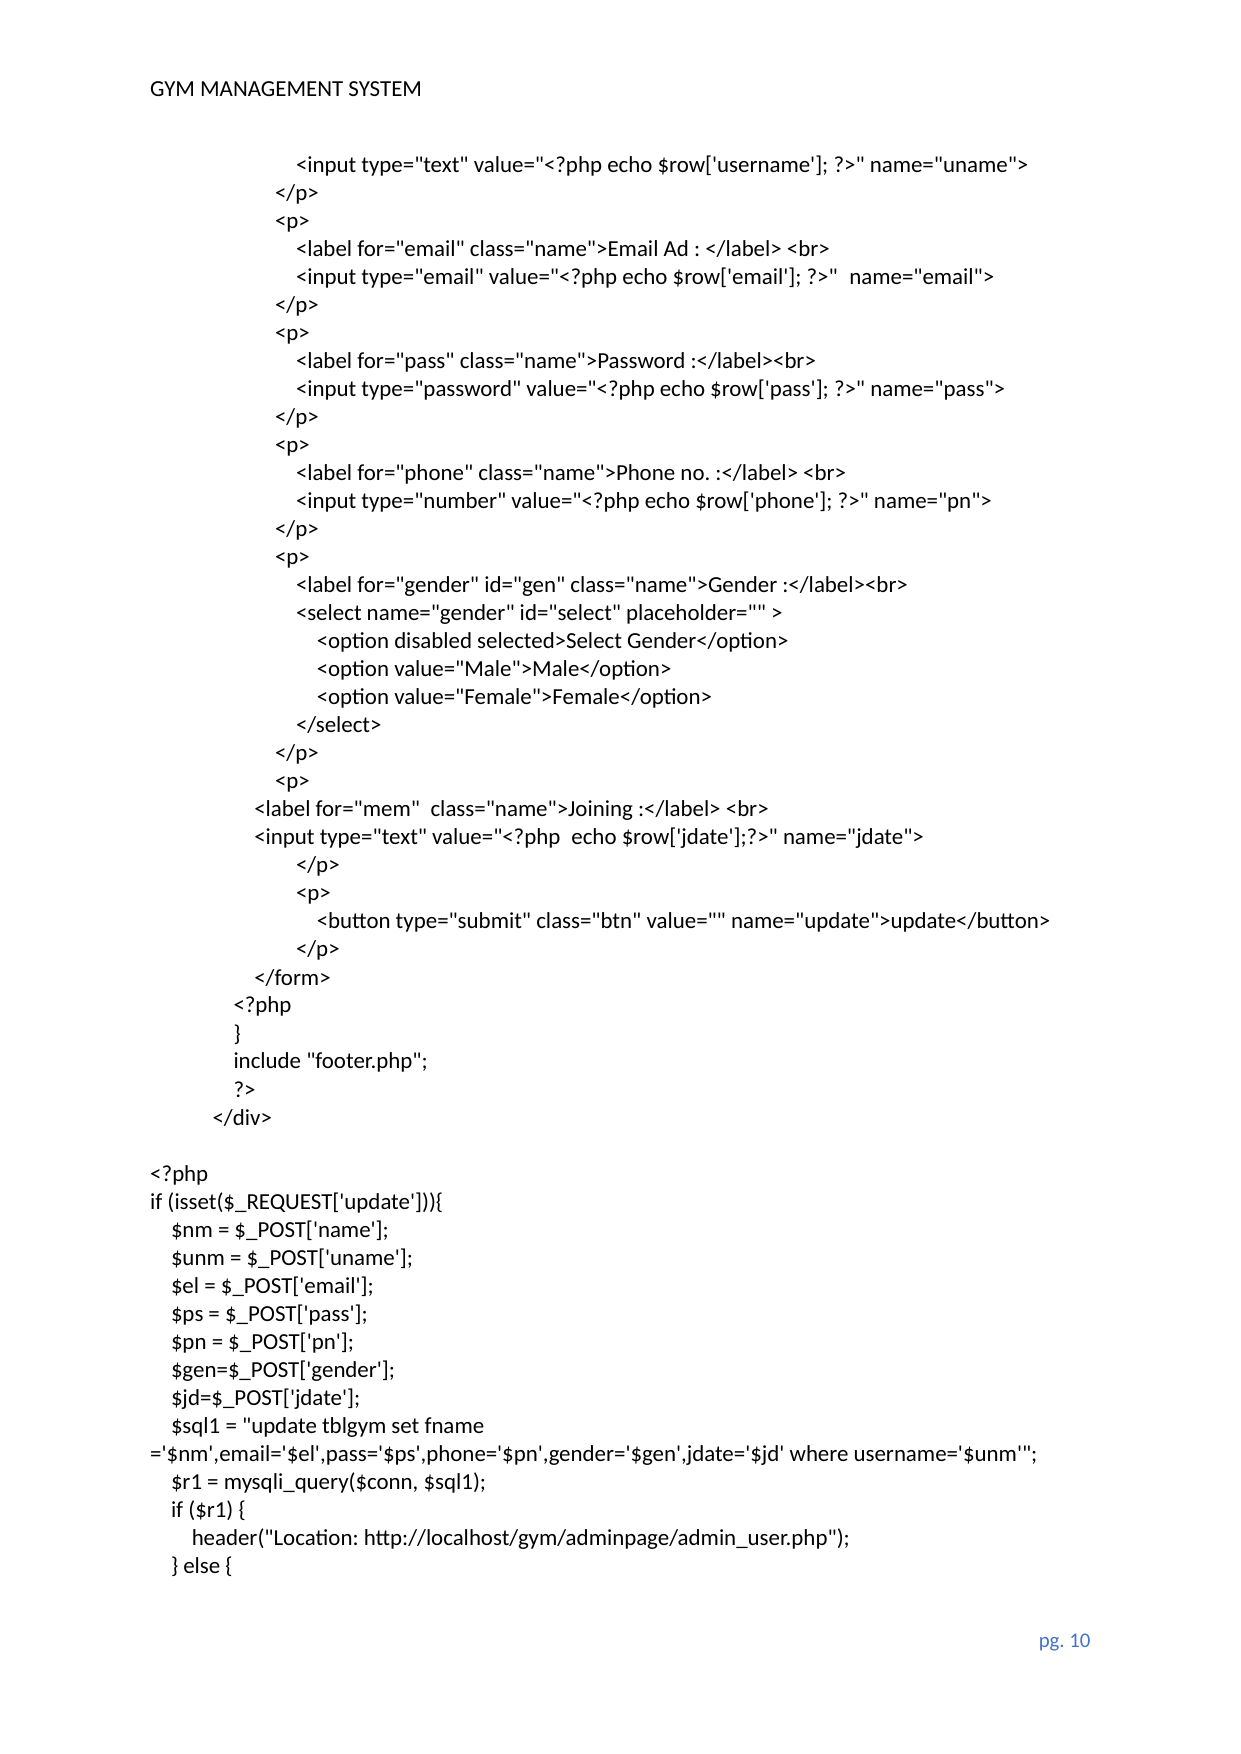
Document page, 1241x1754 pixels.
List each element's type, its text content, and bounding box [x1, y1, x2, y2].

text <label for="phone" class="name">Phone no. :</label> <br> [150, 458, 1090, 486]
text $gen=$_POST['gender']; [150, 1355, 1090, 1383]
text $jd=$_POST['jdate']; [150, 1383, 1090, 1411]
text $unm = $_POST['uname']; [150, 1243, 1090, 1271]
text $nm = $_POST['name']; [150, 1215, 1090, 1243]
text </p> [150, 934, 1090, 963]
text <p> [150, 766, 1090, 794]
text <p> [150, 206, 1090, 234]
text <p> [150, 878, 1090, 907]
text <input type="text" value="<?php echo $row['jdate'];?>" name="jdate"> [150, 822, 1090, 851]
text <input type="number" value="<?php echo $row['phone']; ?>" name="pn"> [150, 486, 1090, 514]
text $pn = $_POST['pn']; [150, 1327, 1090, 1355]
text <option disabled selected>Select Gender</option> [150, 626, 1090, 654]
text $r1 = mysqli_query($conn, $sql1); [150, 1467, 1090, 1495]
text $ps = $_POST['pass']; [150, 1299, 1090, 1327]
text <p> [150, 542, 1090, 570]
text </div> [150, 1103, 1090, 1131]
text <input type="email" value="<?php echo $row['email']; ?>" name="email"> [150, 262, 1090, 290]
text if (isset($_REQUEST['update'])){ [150, 1187, 1090, 1215]
text </p> [150, 402, 1090, 430]
text </p> [150, 178, 1090, 206]
text } else { [150, 1551, 1090, 1579]
text </form> [150, 963, 1090, 991]
text <option value="Female">Female</option> [150, 682, 1090, 710]
text </p> [150, 514, 1090, 542]
text <p> [150, 430, 1090, 458]
text ?> [150, 1075, 1090, 1103]
text <?php [150, 991, 1090, 1019]
text <button type="submit" class="btn" value="" name="update">update</button> [150, 907, 1090, 934]
text <input type="password" value="<?php echo $row['pass']; ?>" name="pass"> [150, 374, 1090, 402]
text </p> [150, 738, 1090, 766]
text <input type="text" value="<?php echo $row['username']; ?>" name="uname"> [150, 150, 1090, 178]
text header("Location: http://localhost/gym/adminpage/admin_user.php"); [150, 1523, 1090, 1551]
text if ($r1) { [150, 1495, 1090, 1523]
text </select> [150, 710, 1090, 738]
text <label for="gender" id="gen" class="name">Gender :</label><br> [150, 570, 1090, 598]
text <label for="mem" class="name">Joining :</label> <br> [150, 794, 1090, 822]
text include "footer.php"; [150, 1047, 1090, 1075]
text $el = $_POST['email']; [150, 1271, 1090, 1299]
text <label for="email" class="name">Email Ad : </label> <br> [150, 234, 1090, 262]
text <?php [150, 1159, 1090, 1187]
text </p> [150, 851, 1090, 878]
text </p> [150, 290, 1090, 318]
text <select name="gender" id="select" placeholder="" > [150, 598, 1090, 626]
text <label for="pass" class="name">Password :</label><br> [150, 346, 1090, 374]
text <option value="Male">Male</option> [150, 654, 1090, 682]
text } [150, 1019, 1090, 1047]
text <p> [150, 318, 1090, 346]
text $sql1 = "update tblgym set fname ='$nm',email='$el',pass='$ps',phone='$pn',gender='$gen',jdate='$jd' where username='$unm'"; [150, 1411, 1090, 1467]
